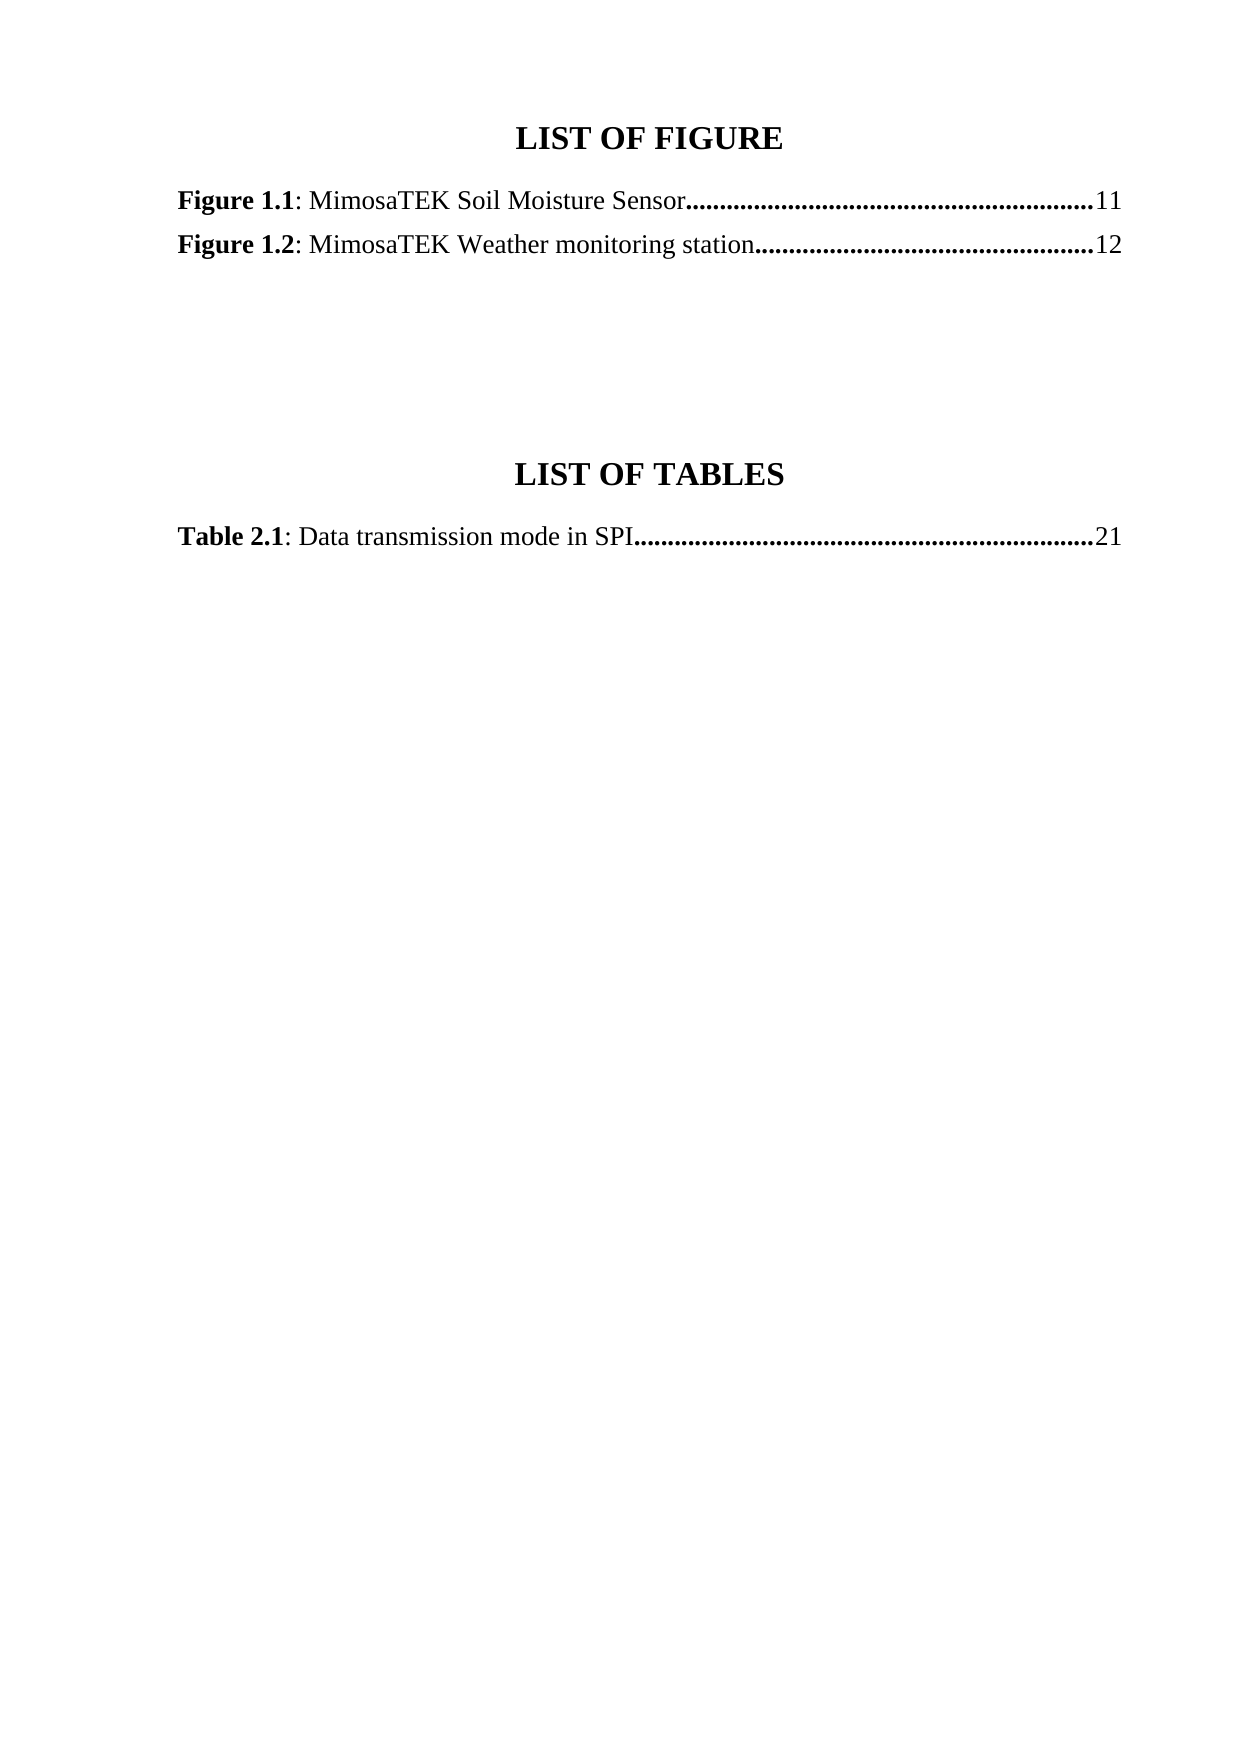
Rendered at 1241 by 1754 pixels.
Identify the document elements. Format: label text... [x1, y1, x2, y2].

text Figure 1.1: MimosaTEK Soil Moisture Sensor 11 [177, 184, 1122, 215]
text Table 2.1: Data transmission mode in SPI 21 [177, 519, 1122, 551]
subtitle LIST OF TABLES [177, 454, 1122, 492]
subtitle LIST OF FIGURE [177, 118, 1122, 156]
text Figure 1.2: MimosaTEK Weather monitoring station 12 [177, 228, 1122, 259]
